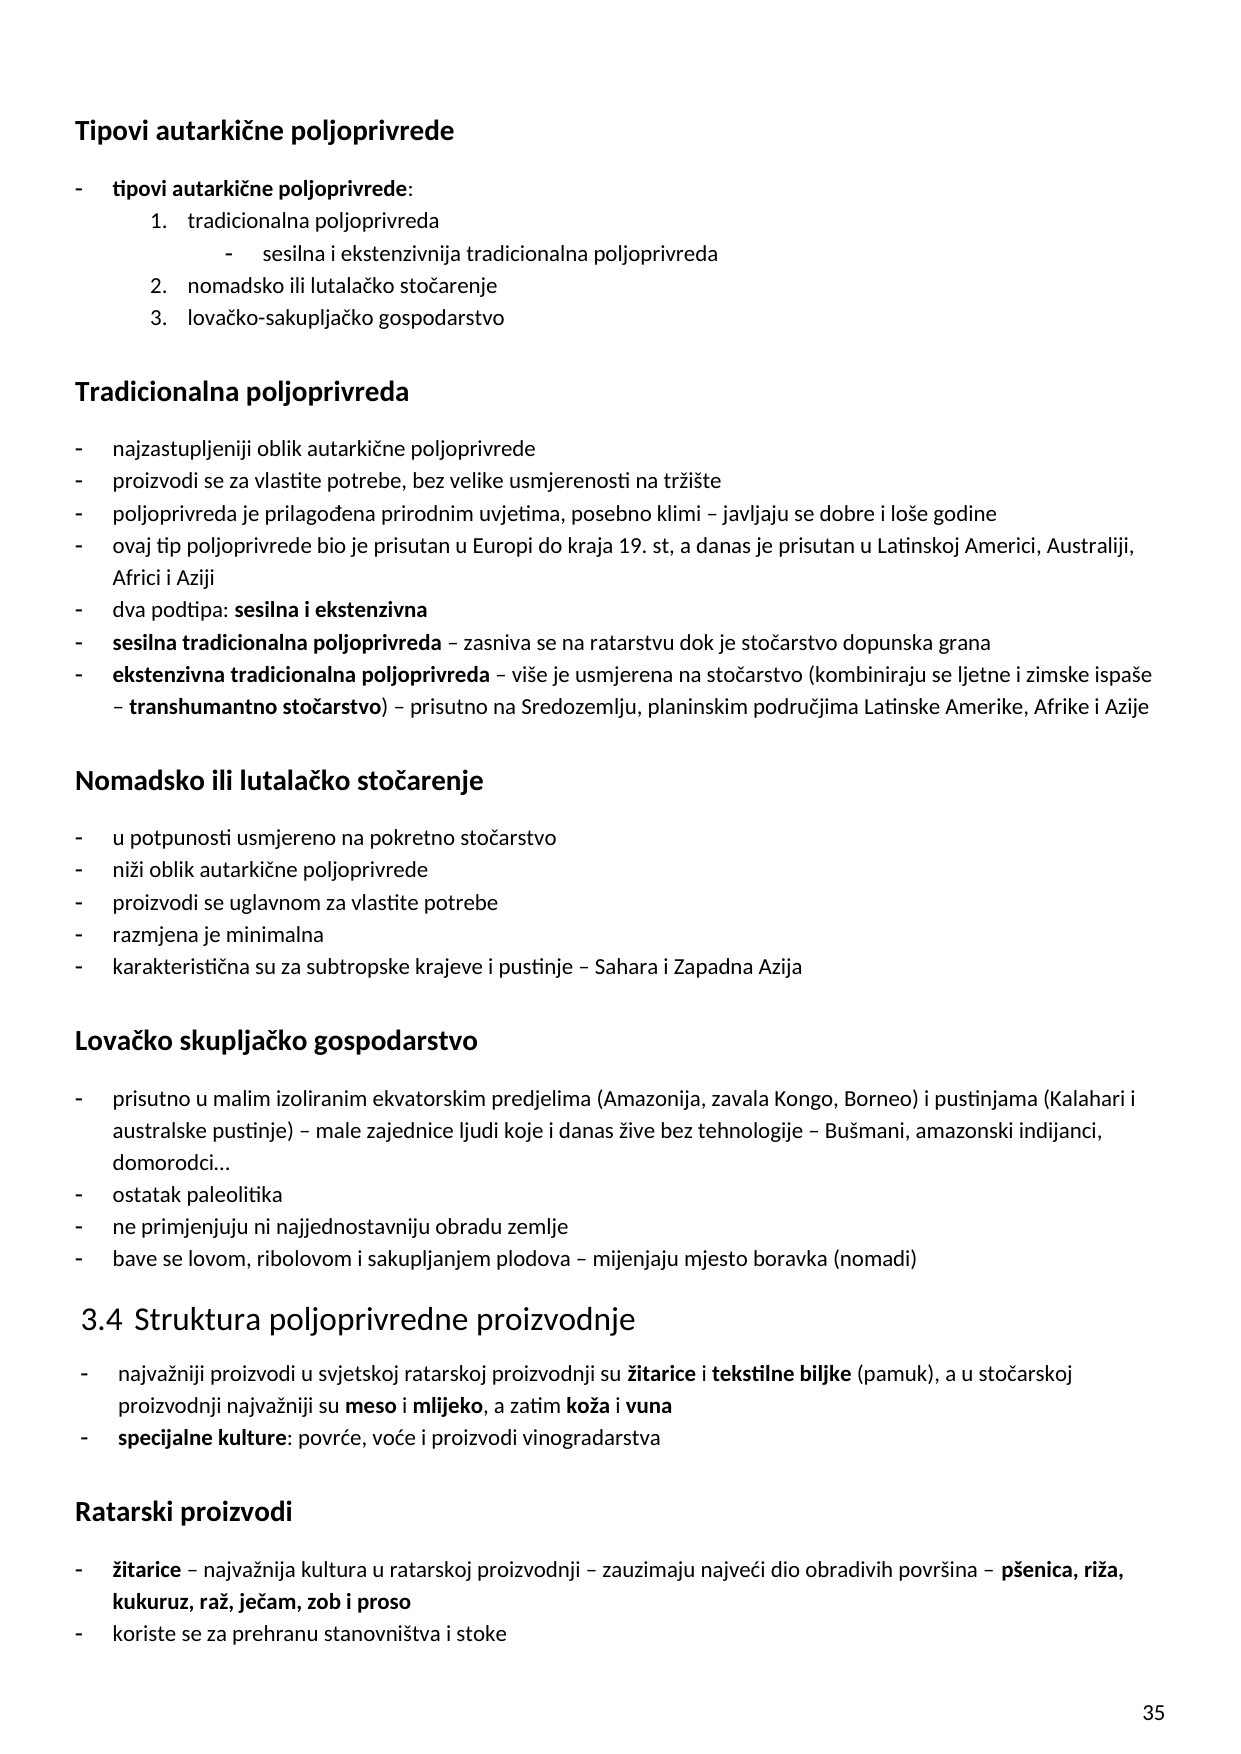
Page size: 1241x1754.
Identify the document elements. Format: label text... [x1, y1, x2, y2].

list sesilna tradicionalna poljoprivreda – zasniva se na ratarstvu dok je stočarstvo dopunska grana [75, 628, 1165, 656]
subtitle Ratarski proizvodi [75, 1493, 1165, 1529]
list ovaj tip poljoprivrede bio je prisutan u Europi do kraja 19. st, a danas je prisutan u Latinskoj Americi, Australiji, Africi i Aziji [75, 531, 1165, 591]
subtitle Nomadsko ili lutalačko stočarenje [75, 762, 1165, 797]
list ne primjenjuju ni najjednostavniju obradu zemlje [75, 1212, 1165, 1240]
list najzastupljeniji oblik autarkične poljoprivrede [75, 434, 1165, 462]
list razmjena je minimalna [75, 920, 1165, 948]
list poljoprivreda je prilagođena prirodnim uvjetima, posebno klimi – javljaju se dobre i loše godine [75, 499, 1165, 527]
list prisutno u malim izoliranim ekvatorskim predjelima (Amazonija, zavala Kongo, Borneo) i pustinjama (Kalahari i australske pustinje) – male zajednice ljudi koje i danas žive bez tehnologije – Bušmani, amazonski indijanci, domorodci… [75, 1084, 1165, 1176]
list karakteristična su za subtropske krajeve i pustinje – Sahara i Zapadna Azija [75, 952, 1165, 980]
list u potpunosti usmjereno na pokretno stočarstvo [75, 823, 1165, 851]
list koriste se za prehranu stanovništva i stoke [75, 1619, 1165, 1647]
subtitle Struktura poljoprivredne proizvodnje [80, 1298, 1165, 1338]
list ostatak paleolitika [75, 1180, 1165, 1208]
list dva podtipa: sesilna i ekstenzivna [75, 595, 1165, 623]
list niži oblik autarkične poljoprivrede [75, 856, 1165, 884]
subtitle Tipovi autarkične poljoprivrede [75, 112, 1165, 148]
list bave se lovom, ribolovom i sakupljanjem plodova – mijenjaju mjesto boravka (nomadi) [75, 1244, 1165, 1273]
subtitle Lovačko skupljačko gospodarstvo [75, 1022, 1165, 1057]
list nomadsko ili lutalačko stočarenje [150, 271, 1165, 299]
list proizvodi se za vlastite potrebe, bez velike usmjerenosti na tržište [75, 467, 1165, 495]
list lovačko-sakupljačko gospodarstvo [150, 303, 1165, 331]
subtitle Tradicionalna poljoprivreda [75, 373, 1165, 408]
list žitarice – najvažnija kultura u ratarskoj proizvodnji – zauzimaju najveći dio obradivih površina – pšenica, riža, kukuruz, raž, ječam, zob i proso [75, 1555, 1165, 1615]
list specijalne kulture: povrće, voće i proizvodi vinogradarstva [80, 1423, 1165, 1452]
list proizvodi se uglavnom za vlastite potrebe [75, 888, 1165, 916]
list sesilna i ekstenzivnija tradicionalna poljoprivreda [225, 239, 1165, 267]
list najvažniji proizvodi u svjetskoj ratarskoj proizvodnji su žitarice i tekstilne biljke (pamuk), a u stočarskoj proizvodnji najvažniji su meso i mlijeko, a zatim koža i vuna [80, 1359, 1165, 1419]
list tradicionalna poljoprivreda [150, 206, 1165, 234]
list ekstenzivna tradicionalna poljoprivreda – više je usmjerena na stočarstvo (kombiniraju se ljetne i zimske ispaše – transhumantno stočarstvo) – prisutno na Sredozemlju, planinskim područjima Latinske Amerike, Afrike i Azije [75, 660, 1165, 720]
list tipovi autarkične poljoprivrede: [75, 174, 1165, 202]
